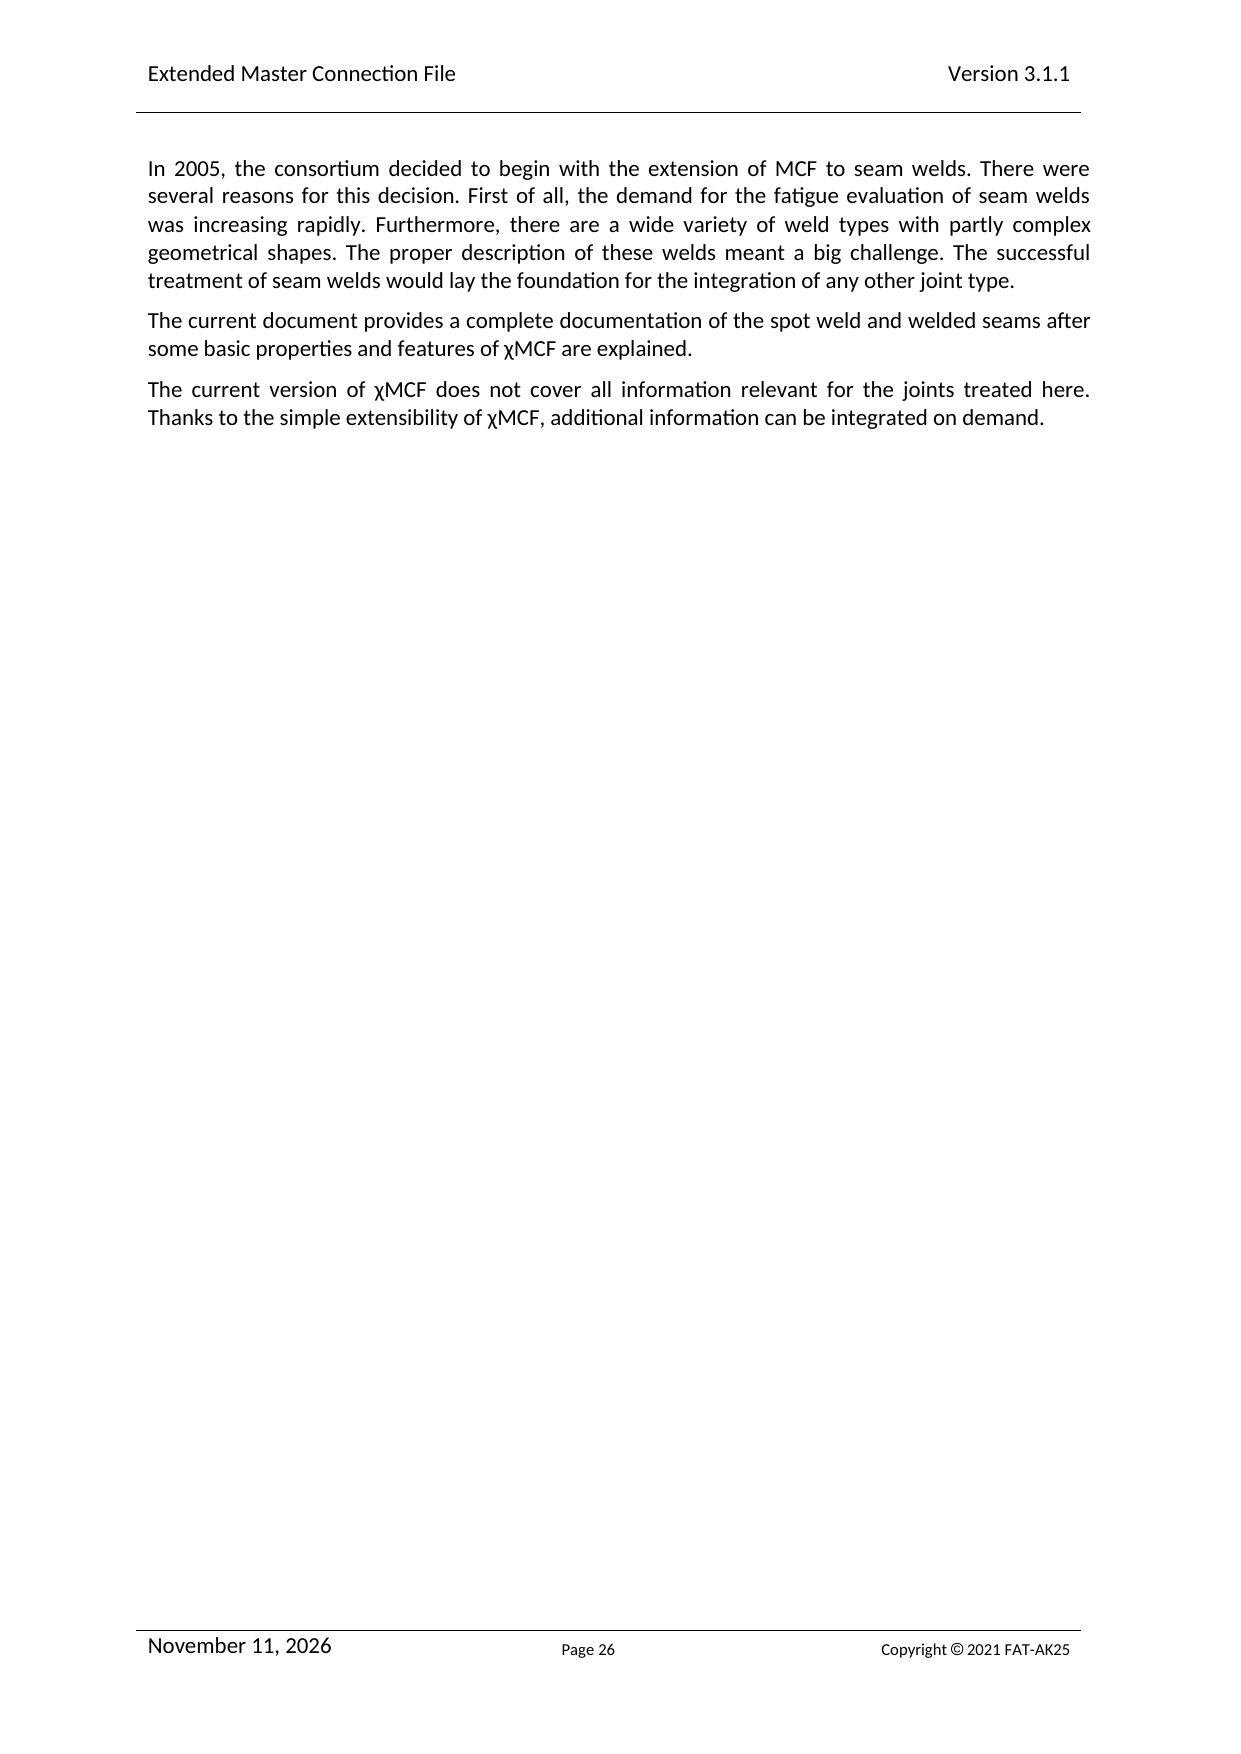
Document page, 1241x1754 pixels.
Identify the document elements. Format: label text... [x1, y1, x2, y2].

text In 2005, the consortium decided to begin with the extension of MCF to seam welds. There were several reasons for this decision. First of all, the demand for the fatigue evaluation of seam welds was increasing rapidly. Furthermore, there are a wide variety of weld types with partly complex geometrical shapes. The proper description of these welds meant a big challenge. The successful treatment of seam welds would lay the foundation for the integration of any other joint type. [148, 154, 1092, 294]
text The current document provides a complete documentation of the spot weld and welded seams after some basic properties and features of χMCF are explained. [148, 306, 1092, 362]
text The current version of χMCF does not cover all information relevant for the joints treated here. Thanks to the simple extensibility of χMCF, additional information can be integrated on demand. [148, 375, 1092, 431]
